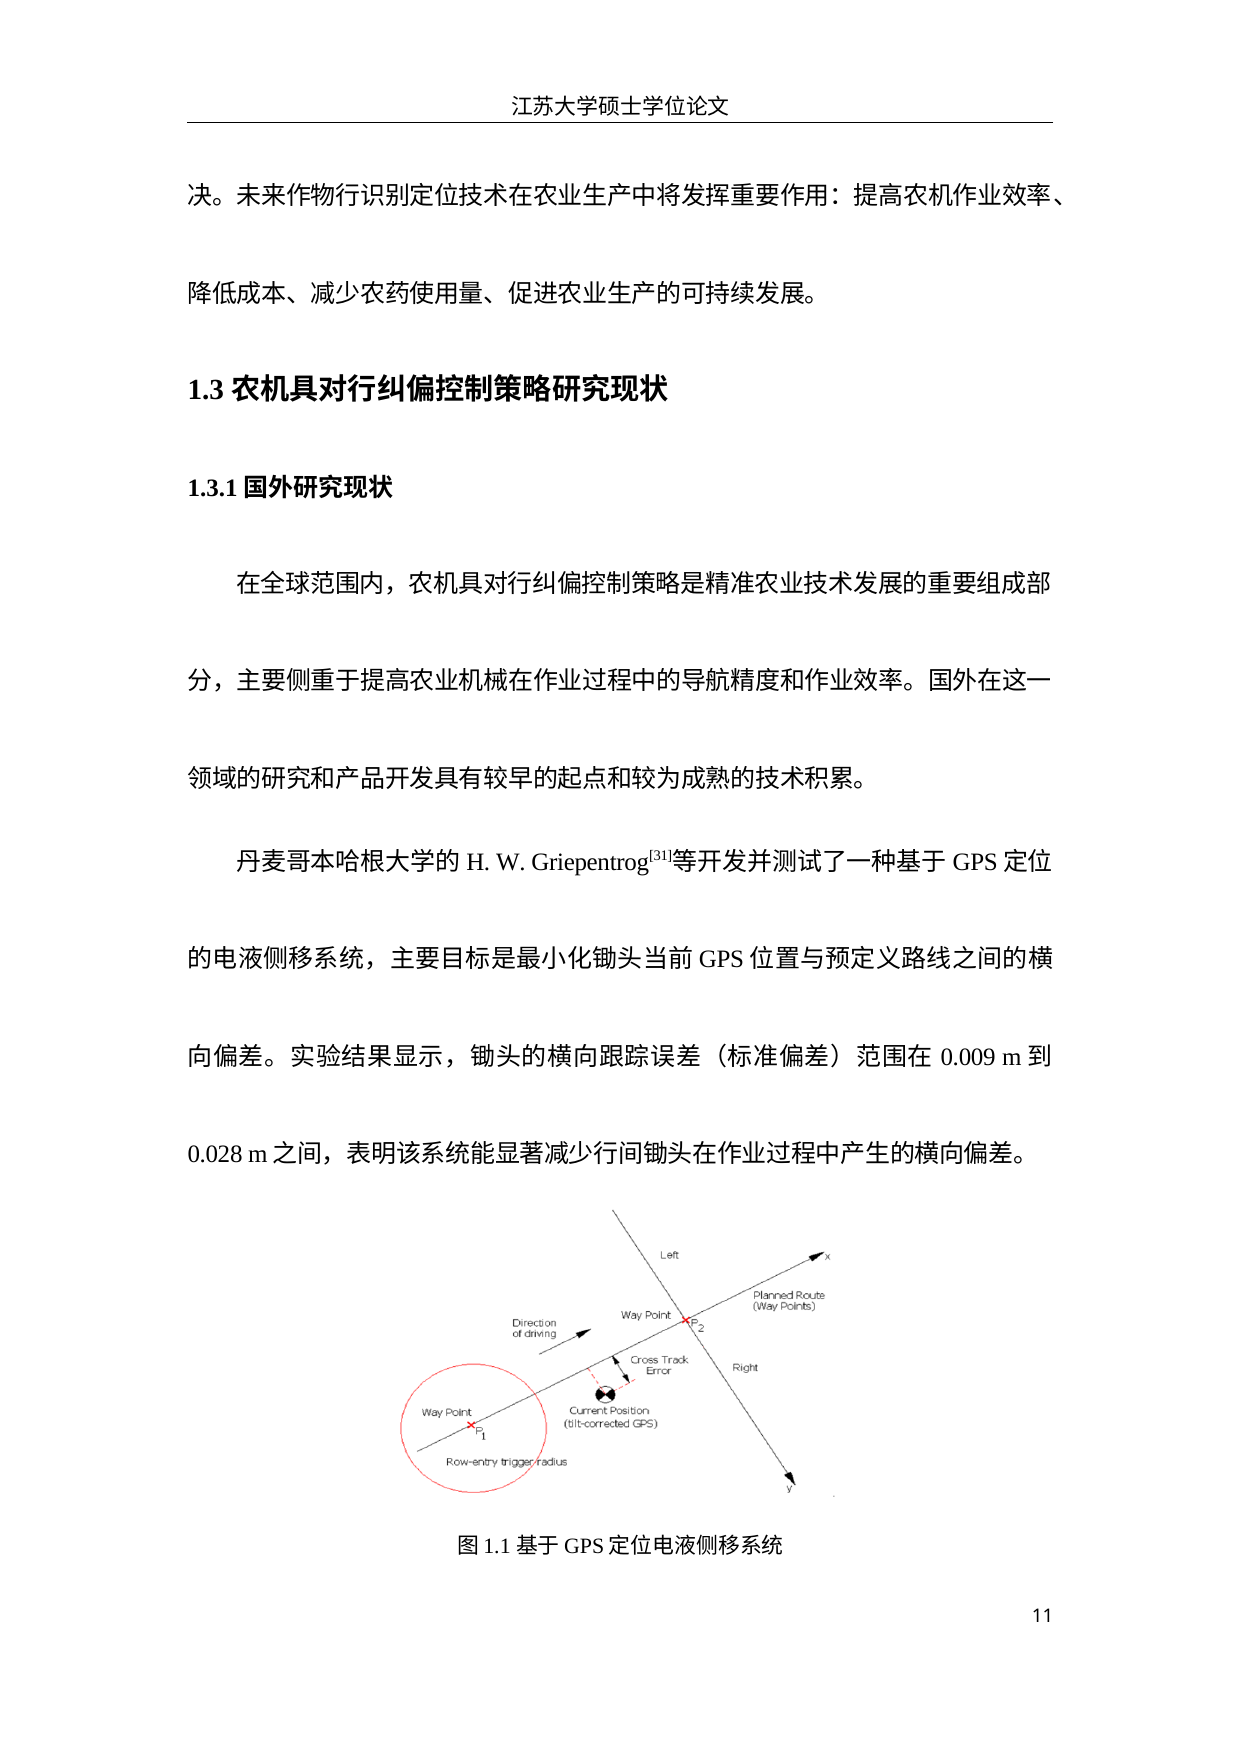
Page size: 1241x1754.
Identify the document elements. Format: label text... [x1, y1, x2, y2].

text 图1.1 基于GPS定位电液侧移系统 [187, 1527, 1053, 1560]
text 在全球范围内，农机具对行纠偏控制策略是精准农业技术发展的重要组成部分，主要侧重于提高农业机械在作业过程中的导航精度和作业效率。国外在这一领域的研究和产品开发具有较早的起点和较为成熟的技术积累。 [187, 549, 1053, 809]
subtitle 1.3 农机具对行纠偏控制策略研究现状 [187, 354, 1053, 419]
text 丹麦哥本哈根大学的H. W. Griepentrog[31]等开发并测试了一种基于GPS定位的电液侧移系统，主要目标是最小化锄头当前GPS位置与预定义路线之间的横向偏差。实验结果显示，锄头的横向跟踪误差（标准偏差）范围在0.009 m到0.028 m之间，表明该系统能显著减少行间锄头在作业过程中产生的横向偏差。 [187, 827, 1053, 1184]
picture [325, 1202, 916, 1498]
subtitle 1.3.1 国外研究现状 [187, 453, 1053, 518]
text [187, 161, 1053, 324]
